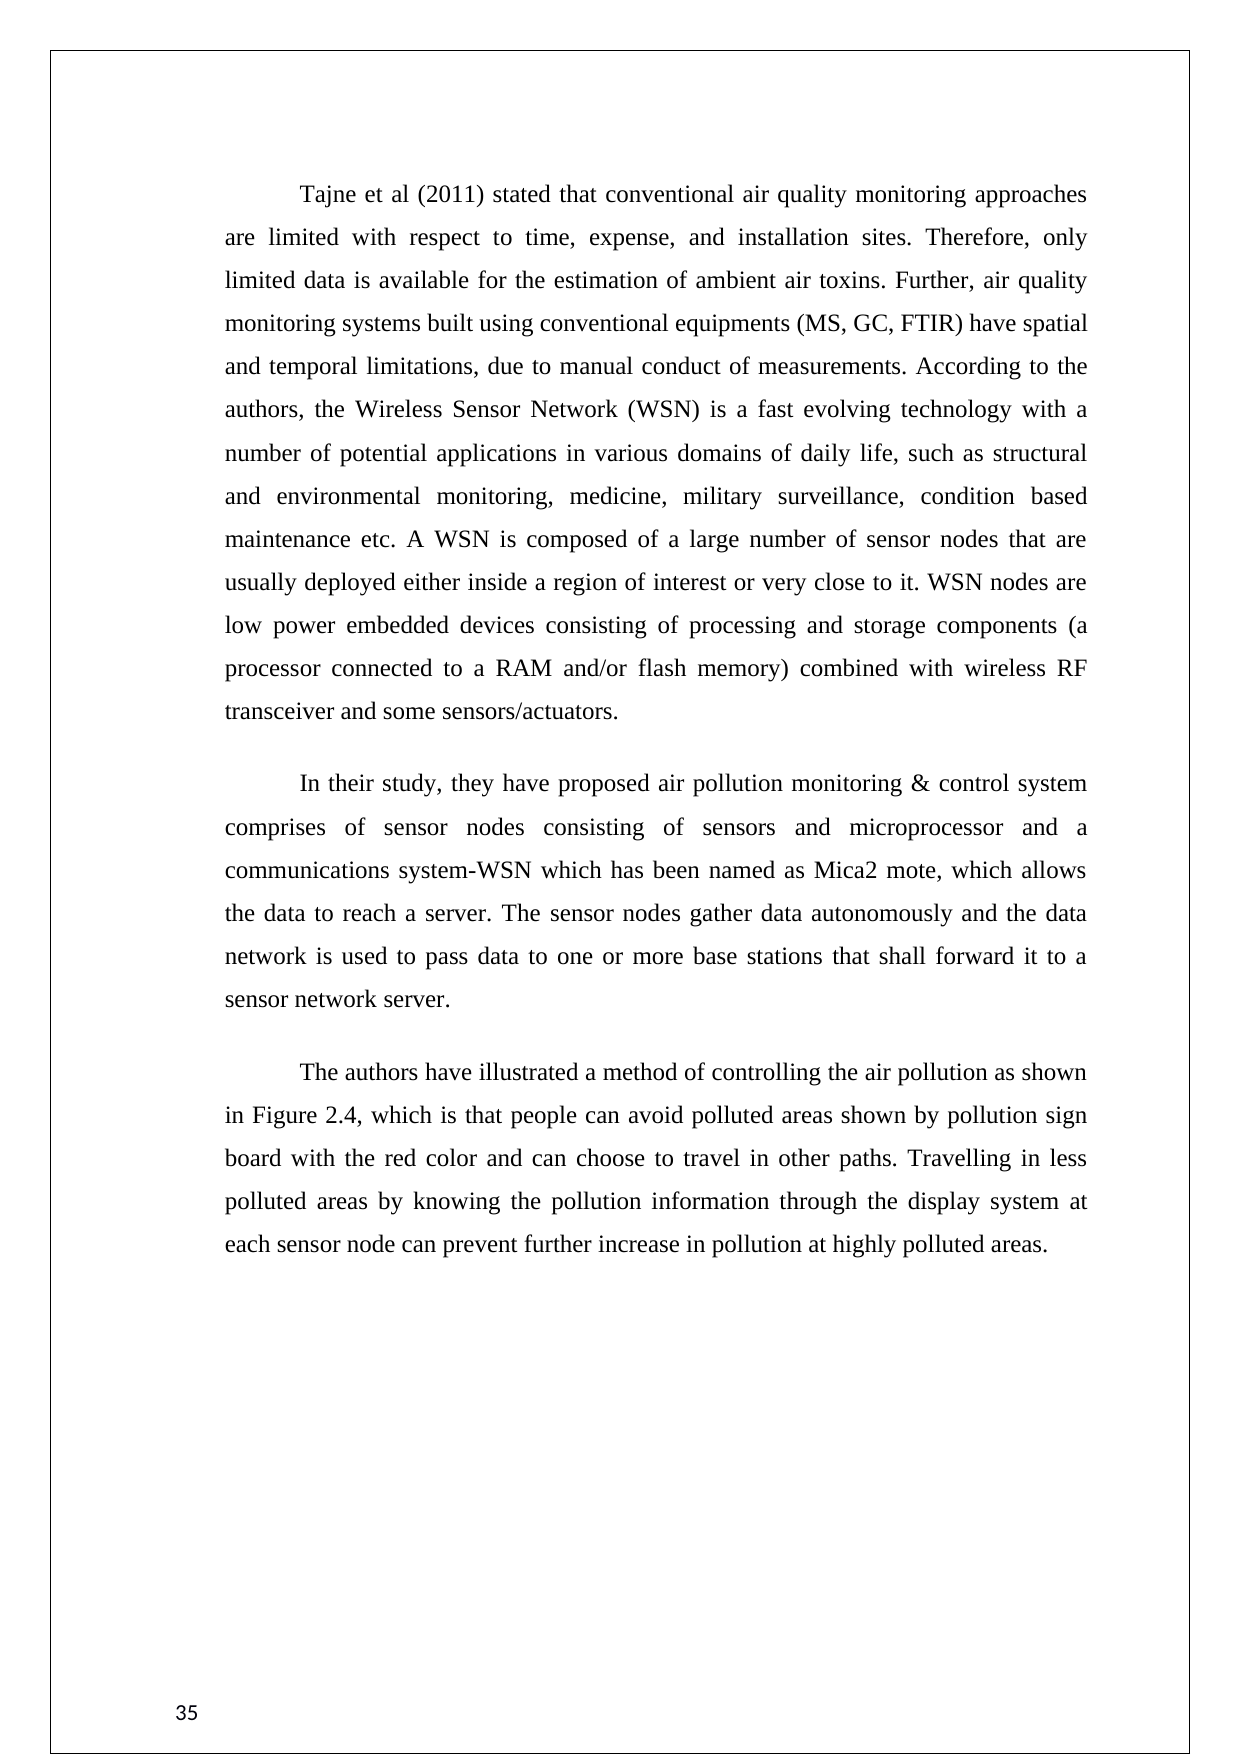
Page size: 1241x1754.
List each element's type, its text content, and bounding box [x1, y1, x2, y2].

text In their study, they have proposed air pollution monitoring & control system comprises of sensor nodes consisting of sensors and microprocessor and a communications system-WSN which has been named as Mica2 mote, which allows the data to reach a server. The sensor nodes gather data autonomously and the data network is used to pass data to one or more base stations that shall forward it to a sensor network server. [224, 768, 1088, 1013]
text The authors have illustrated a method of controlling the air pollution as shown in Figure 2.4, which is that people can avoid polluted areas shown by pollution sign board with the red color and can choose to travel in other paths. Travelling in less polluted areas by knowing the pollution information through the display system at each sensor node can prevent further increase in pollution at highly polluted areas. [224, 1057, 1088, 1258]
text Tajne et al (2011) stated that conventional air quality monitoring approaches are limited with respect to time, expense, and installation sites. Therefore, only limited data is available for the estimation of ambient air toxins. Further, air quality monitoring systems built using conventional equipments (MS, GC, FTIR) have spatial and temporal limitations, due to manual conduct of measurements. According to the authors, the Wireless Sensor Network (WSN) is a fast evolving technology with a number of potential applications in various domains of daily life, such as structural and environmental monitoring, medicine, military surveillance, condition based maintenance etc. A WSN is composed of a large number of sensor nodes that are usually deployed either inside a region of interest or very close to it. WSN nodes are low power embedded devices consisting of processing and storage components (a processor connected to a RAM and/or flash memory) combined with wireless RF transceiver and some sensors/actuators. [224, 179, 1088, 725]
